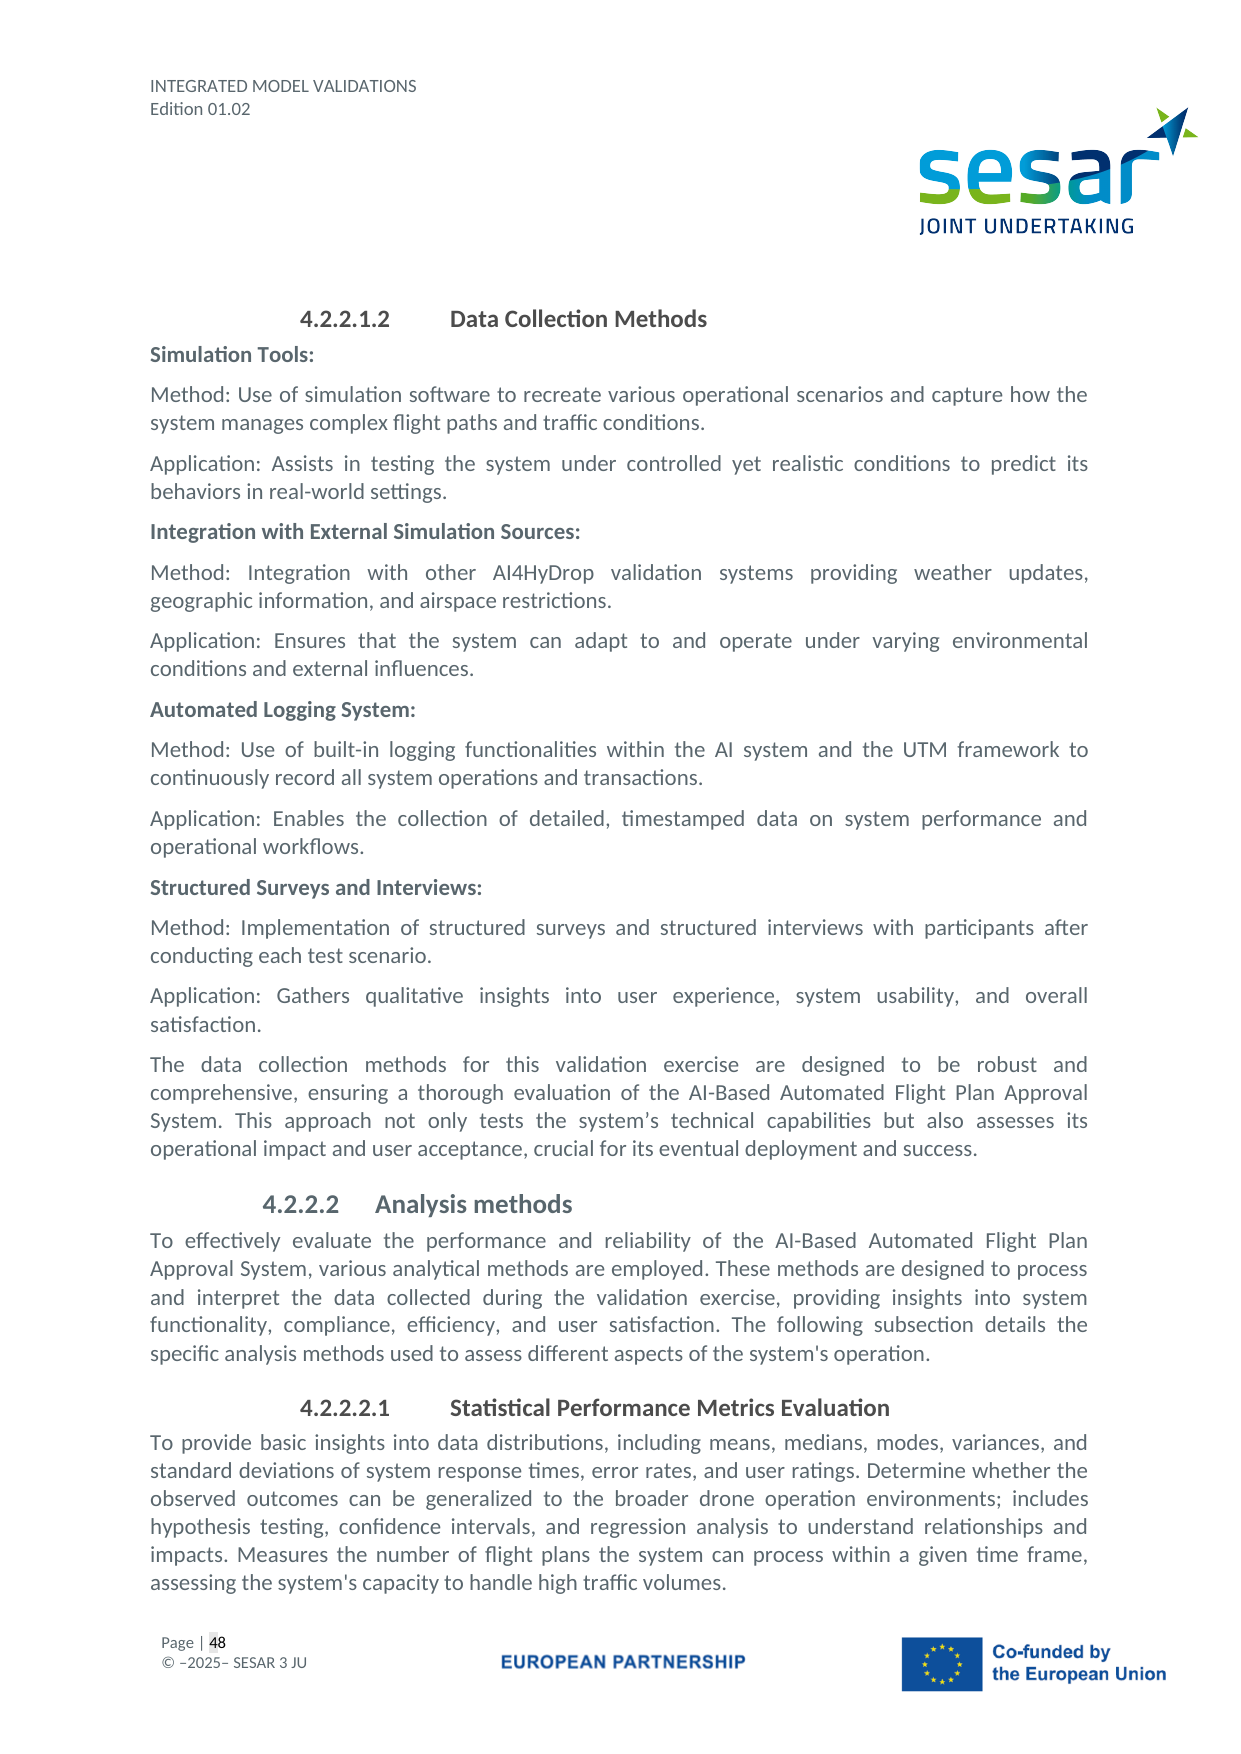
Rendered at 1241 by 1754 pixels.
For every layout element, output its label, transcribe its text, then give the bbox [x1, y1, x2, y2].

subtitle Data Collection Methods [300, 303, 1090, 333]
text Integration with External Simulation Sources: [150, 517, 1090, 545]
text Method: Use of built-in logging functionalities within the AI system and the UTM framework to continuously record all system operations and transactions. [150, 736, 1090, 792]
text To provide basic insights into data distributions, including means, medians, modes, variances, and standard deviations of system response times, error rates, and user ratings. Determine whether the observed outcomes can be generalized to the broader drone operation environments; includes hypothesis testing, confidence intervals, and regression analysis to understand relationships and impacts. Measures the number of flight plans the system can process within a given time frame, assessing the system's capacity to handle high traffic volumes. [150, 1428, 1090, 1597]
picture [496, 1632, 747, 1693]
text The data collection methods for this validation exercise are designed to be robust and comprehensive, ensuring a thorough evaluation of the AI-Based Automated Flight Plan Approval System. This approach not only tests the system’s technical capabilities but also assesses its operational impact and user acceptance, crucial for its eventual deployment and success. [150, 1050, 1090, 1162]
text Application: Enables the collection of detailed, timestamped data on system performance and operational workflows. [150, 804, 1090, 860]
text Structured Surveys and Interviews: [150, 873, 1090, 901]
picture [919, 107, 1199, 235]
text Application: Ensures that the system can adapt to and operate under varying environmental conditions and external influences. [150, 626, 1090, 682]
text Method: Implementation of structured surveys and structured interviews with participants after conducting each test scenario. [150, 913, 1090, 969]
subtitle Statistical Performance Metrics Evaluation [300, 1392, 1090, 1422]
text Method: Use of simulation software to recreate various operational scenarios and capture how the system manages complex flight paths and traffic conditions. [150, 380, 1090, 436]
picture [896, 1632, 1173, 1693]
text Method: Integration with other AI4HyDrop validation systems providing weather updates, geographic information, and airspace restrictions. [150, 558, 1090, 614]
text Automated Logging System: [150, 695, 1090, 723]
text Simulation Tools: [150, 340, 1090, 368]
text Application: Gathers qualitative insights into user experience, system usability, and overall satisfaction. [150, 982, 1090, 1038]
text To effectively evaluate the performance and reliability of the AI-Based Automated Flight Plan Approval System, various analytical methods are employed. These methods are designed to process and interpret the data collected during the validation exercise, providing insights into system functionality, compliance, efficiency, and user satisfaction. The following subsection details the specific analysis methods used to assess different aspects of the system's operation. [150, 1227, 1090, 1367]
text Application: Assists in testing the system under controlled yet realistic conditions to predict its behaviors in real-world settings. [150, 449, 1090, 505]
subtitle Analysis methods [262, 1187, 1090, 1220]
